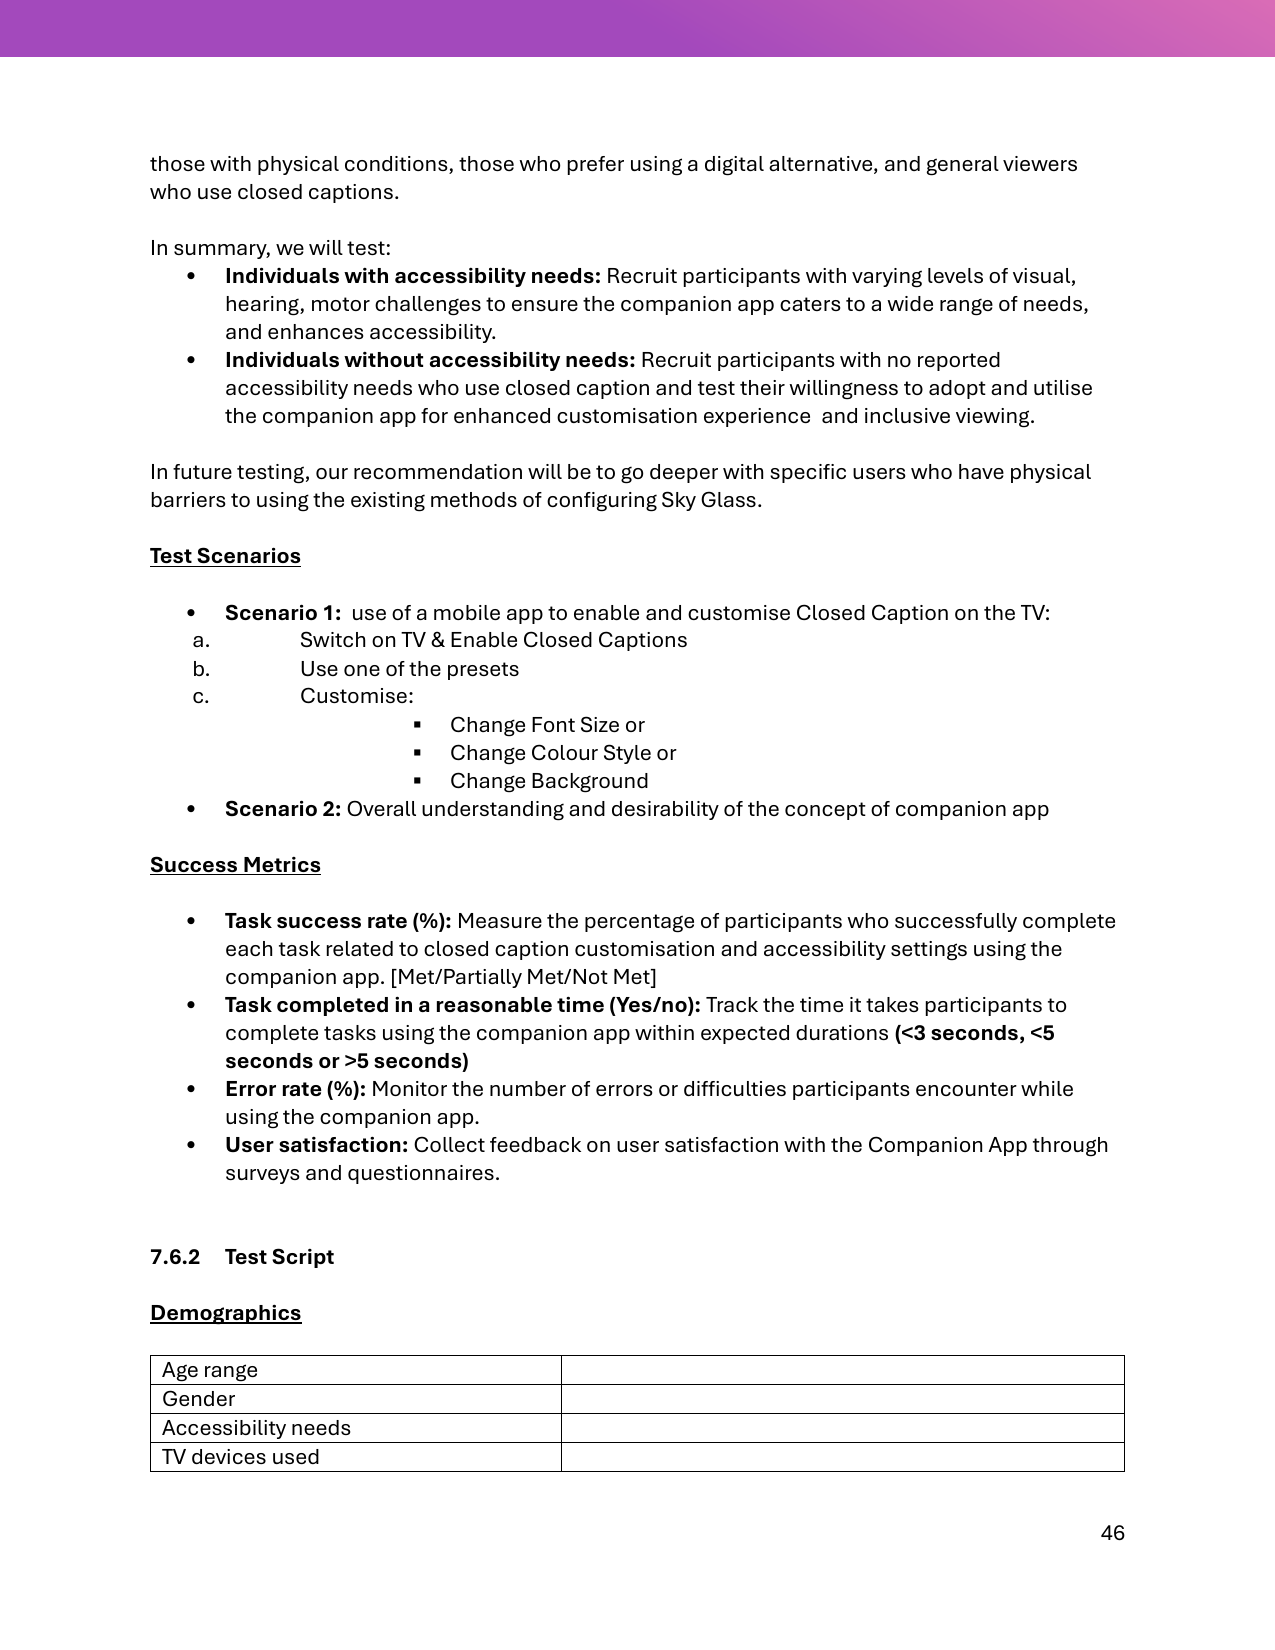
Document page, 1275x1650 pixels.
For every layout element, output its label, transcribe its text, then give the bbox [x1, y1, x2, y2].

list Scenario 2: Overall understanding and desirability of the concept of companion app [187, 794, 1125, 822]
table_cell Gender [151, 1385, 561, 1413]
text Demographics [150, 1299, 1125, 1355]
list Change Colour Style or [412, 738, 1125, 766]
table_cell Accessibility needs [151, 1414, 561, 1442]
list Task success rate (%): Measure the percentage of participants who successfully complete each task related to closed caption customisation and accessibility settings using the companion app. [Met/Partially Met/Not Met] [187, 907, 1125, 991]
list User satisfaction: Collect feedback on user satisfaction with the Companion App through surveys and questionnaires. [187, 1131, 1125, 1243]
list Scenario 1: use of a mobile app to enable and customise Closed Caption on the TV: [187, 598, 1125, 626]
list Use one of the presets [150, 654, 1125, 682]
table_cell TV devices used [151, 1443, 561, 1471]
list Switch on TV & Enable Closed Captions [150, 626, 1125, 654]
list Customise: [150, 682, 1125, 710]
table_header Age range [151, 1356, 561, 1384]
list Individuals without accessibility needs: Recruit participants with no reported accessibility needs who use closed caption and test their willingness to adopt and utilise the companion app for enhanced customisation experience and inclusive viewing. [187, 346, 1125, 430]
list Change Background [412, 766, 1125, 794]
text Test Scenarios [150, 514, 1125, 598]
text In future testing, our recommendation will be to go deeper with specific users who have physical barriers to using the existing methods of configuring Sky Glass. [150, 458, 1125, 514]
text Success Metrics [150, 851, 1125, 907]
list Task completed in a reasonable time (Yes/no): Track the time it takes participants to complete tasks using the companion app within expected durations (<3 seconds, <5 seconds or >5 seconds) [187, 991, 1125, 1075]
list Change Font Size or [412, 710, 1125, 738]
table_cell [562, 1414, 1124, 1442]
list Individuals with accessibility needs: Recruit participants with varying levels of visual, hearing, motor challenges to ensure the companion app caters to a wide range of needs, and enhances accessibility. [187, 262, 1125, 346]
text In summary, we will test: [150, 234, 1125, 262]
subtitle Test Script [150, 1243, 1125, 1271]
list Error rate (%): Monitor the number of errors or difficulties participants encounter while using the companion app. [187, 1075, 1125, 1131]
table_header [562, 1356, 1124, 1384]
table_cell [562, 1385, 1124, 1413]
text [150, 150, 1125, 206]
table_cell [562, 1443, 1124, 1471]
